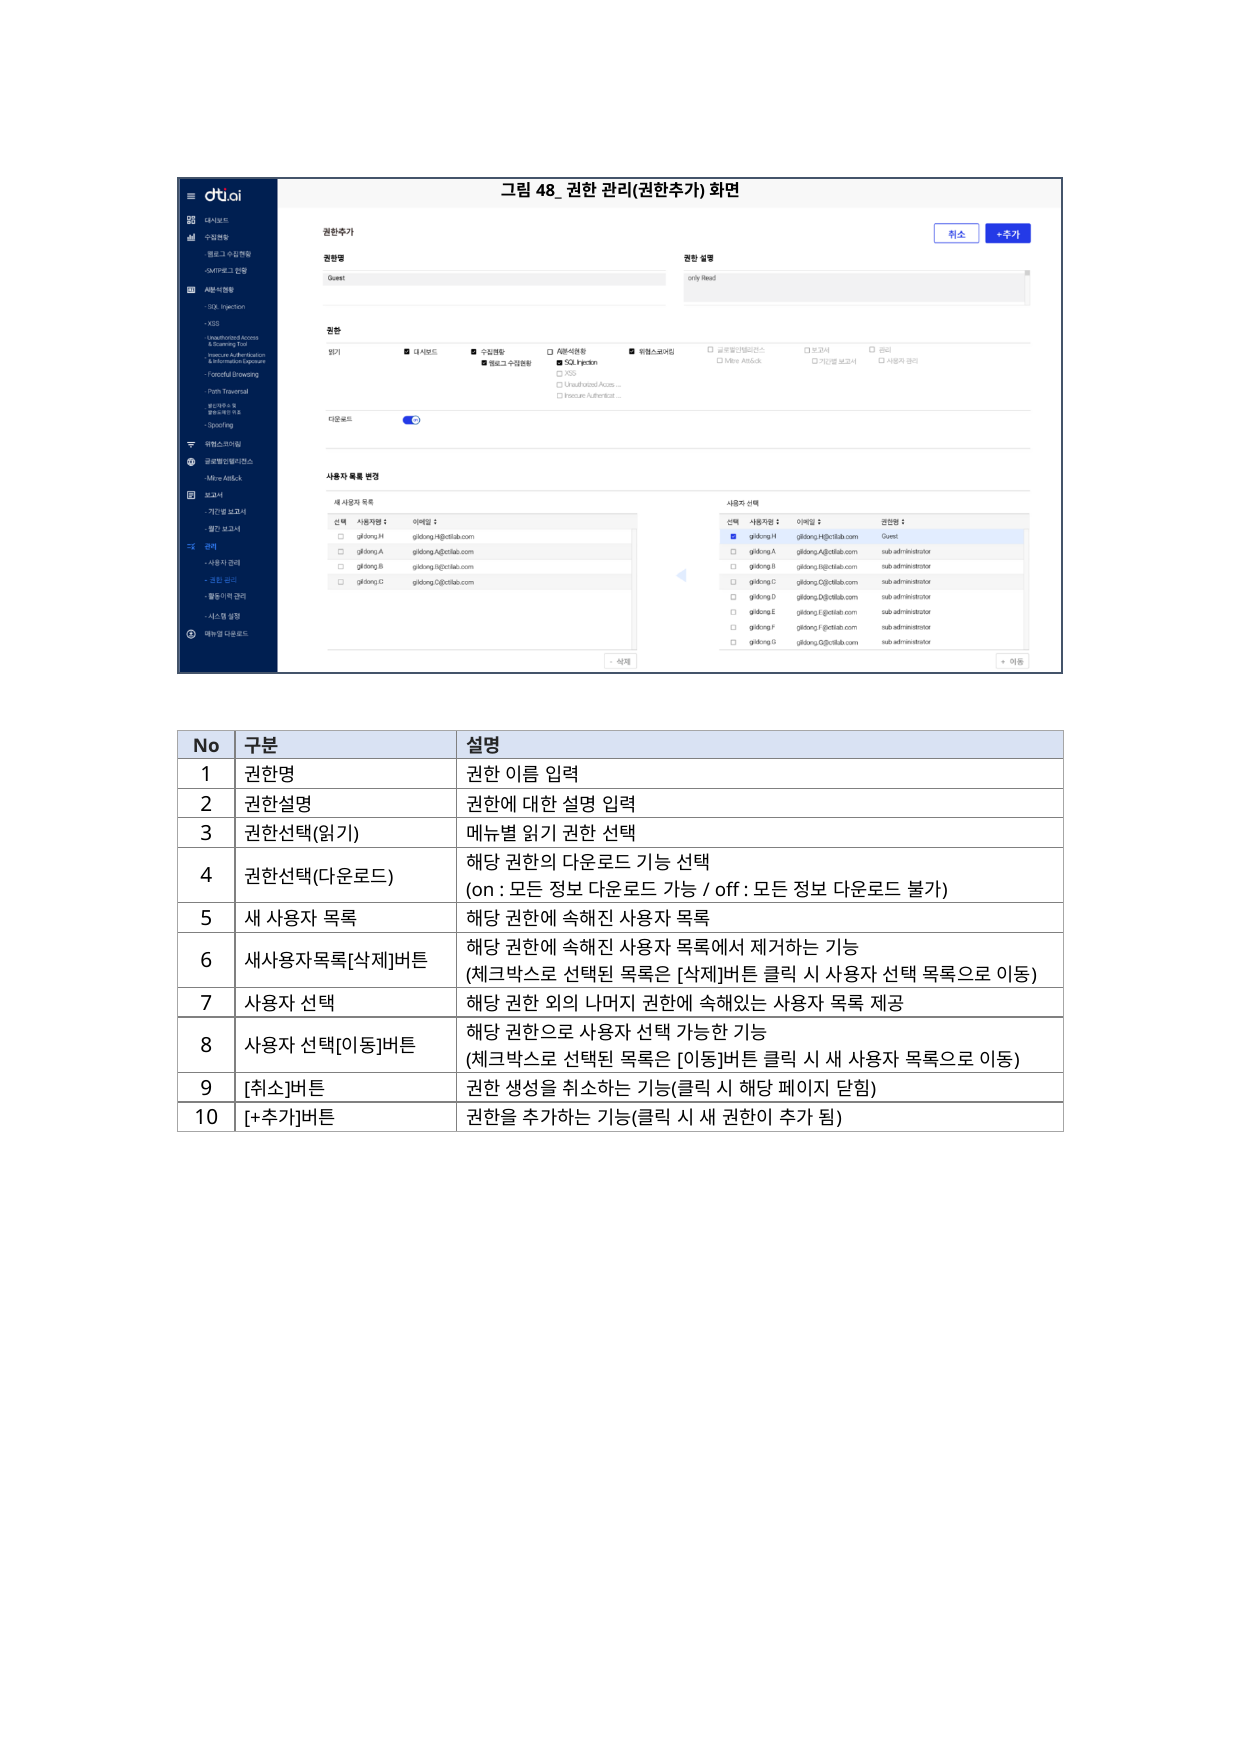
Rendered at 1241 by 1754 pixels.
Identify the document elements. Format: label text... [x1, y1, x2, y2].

table_cell 권한선택(다운로드) [236, 848, 456, 902]
table_cell 사용자 선택[이동]버튼 [236, 1018, 456, 1072]
table_cell 권한 이름 입력 [457, 759, 1063, 788]
table_cell 해당 권한에 속해진 사용자 목록 [457, 903, 1063, 932]
table_header 구분 [236, 731, 456, 758]
table_cell 10 [178, 1103, 234, 1131]
picture [179, 179, 1061, 672]
table_cell 9 [178, 1073, 234, 1101]
table_cell 새사용자목록[삭제]버튼 [236, 933, 456, 987]
table_cell [취소]버튼 [236, 1073, 456, 1101]
table_cell 4 [178, 848, 234, 902]
table_cell 2 [178, 789, 234, 817]
table_cell 권한선택(읽기) [236, 818, 456, 847]
table_cell 권한설명 [236, 789, 456, 817]
table_cell 메뉴별 읽기 권한 선택 [457, 818, 1063, 847]
table_cell 사용자 선택 [236, 988, 456, 1016]
table_cell 권한을 추가하는 기능(클릭 시 새 권한이 추가 됨) [457, 1103, 1063, 1131]
table_cell [+추가]버튼 [236, 1103, 456, 1131]
table_cell 1 [178, 759, 234, 788]
table_cell 6 [178, 933, 234, 987]
table_cell 해당 권한에 속해진 사용자 목록에서 제거하는 기능 (체크박스로 선택된 목록은 [삭제]버튼 클릭 시 사용자 선택 목록으로 이동) [457, 933, 1063, 987]
table_cell 해당 권한 외의 나머지 권한에 속해있는 사용자 목록 제공 [457, 988, 1063, 1016]
table_cell 7 [178, 988, 234, 1016]
table_cell 3 [178, 818, 234, 847]
table_cell 5 [178, 903, 234, 932]
table_cell 해당 권한의 다운로드 기능 선택 (on : 모든 정보 다운로드 가능 / off : 모든 정보 다운로드 불가) [457, 848, 1063, 902]
table_cell 해당 권한으로 사용자 선택 가능한 기능 (체크박스로 선택된 목록은 [이동]버튼 클릭 시 새 사용자 목록으로 이동) [457, 1018, 1063, 1072]
table_cell 권한 생성을 취소하는 기능(클릭 시 해당 페이지 닫힘) [457, 1073, 1063, 1101]
table_cell 새 사용자 목록 [236, 903, 456, 932]
table_header No [178, 731, 234, 758]
table_header 설명 [457, 731, 1063, 758]
table_cell 8 [178, 1018, 234, 1072]
table_cell 권한에 대한 설명 입력 [457, 789, 1063, 817]
table_cell 권한명 [236, 759, 456, 788]
